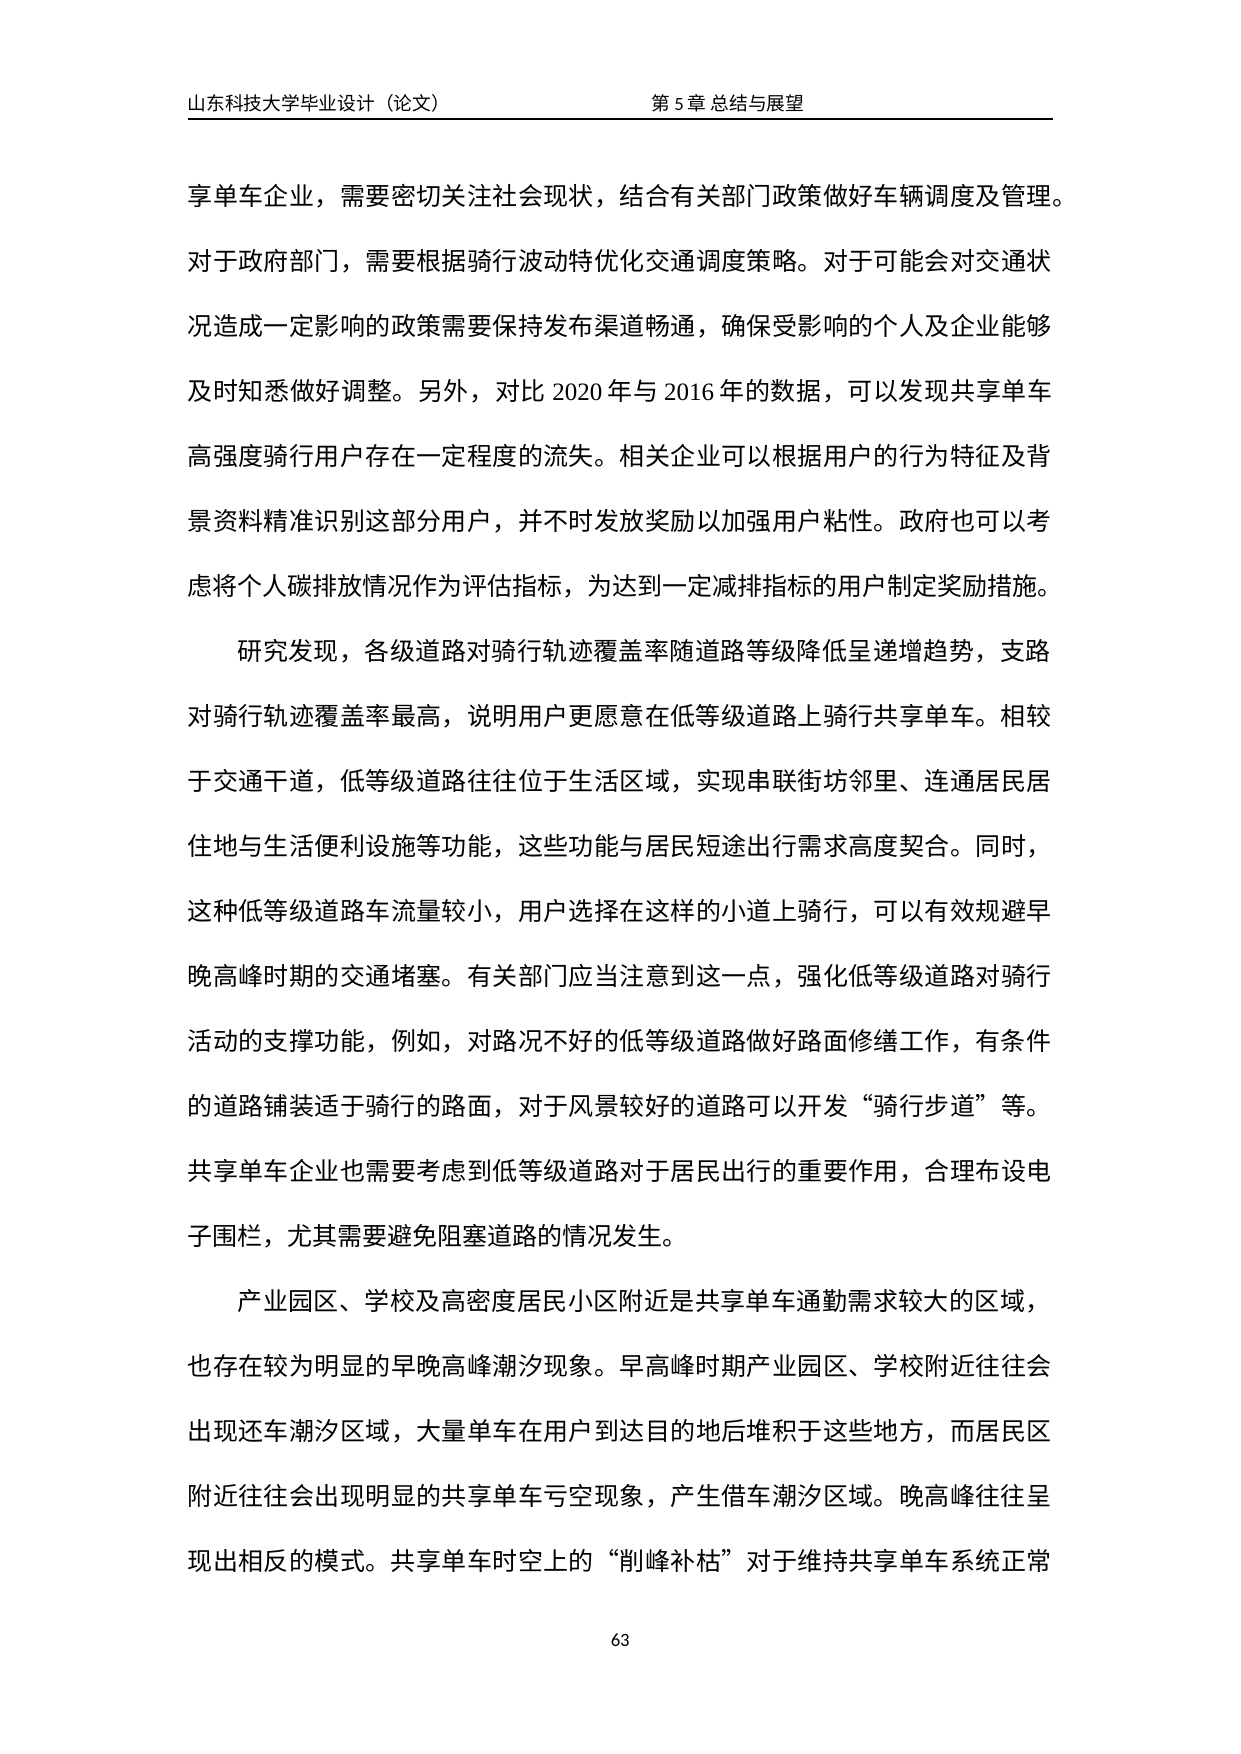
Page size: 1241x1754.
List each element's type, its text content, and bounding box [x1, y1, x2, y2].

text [187, 162, 1053, 617]
text 研究发现，各级道路对骑行轨迹覆盖率随道路等级降低呈递增趋势，支路对骑行轨迹覆盖率最高，说明用户更愿意在低等级道路上骑行共享单车。相较于交通干道，低等级道路往往位于生活区域，实现串联街坊邻里、连通居民居住地与生活便利设施等功能，这些功能与居民短途出行需求高度契合。同时，这种低等级道路车流量较小，用户选择在这样的小道上骑行，可以有效规避早晚高峰时期的交通堵塞。有关部门应当注意到这一点，强化低等级道路对骑行活动的支撑功能，例如，对路况不好的低等级道路做好路面修缮工作，有条件的道路铺装适于骑行的路面，对于风景较好的道路可以开发“骑行步道”等。共享单车企业也需要考虑到低等级道路对于居民出行的重要作用，合理布设电子围栏，尤其需要避免阻塞道路的情况发生。 [187, 617, 1053, 1267]
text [187, 1267, 1053, 1592]
